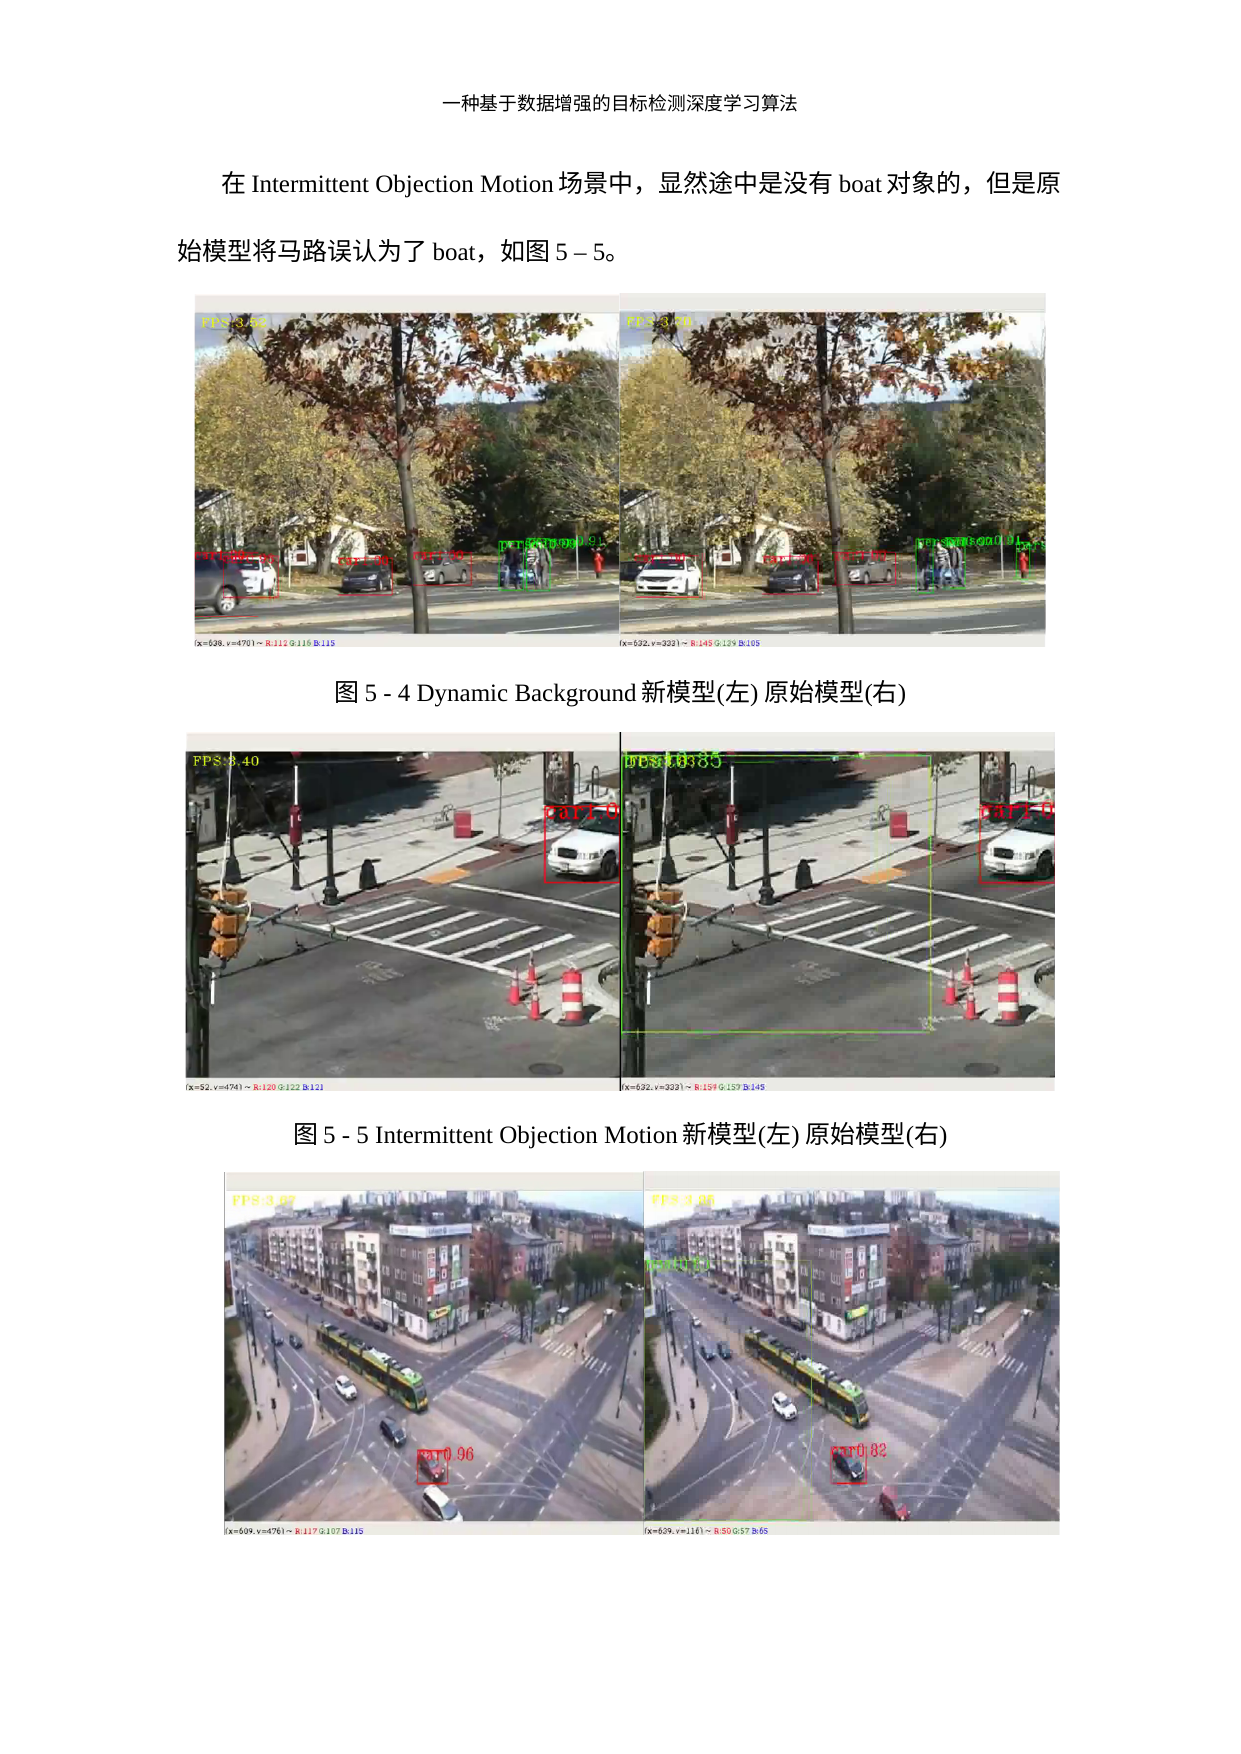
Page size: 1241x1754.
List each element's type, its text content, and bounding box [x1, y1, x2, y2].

picture [194, 293, 1046, 647]
picture [224, 1171, 1060, 1535]
picture [185, 732, 1055, 1091]
text 图5 - 5 Intermittent Objection Motion新模型(左) 原始模型(右) [177, 1098, 1063, 1166]
text 图5 - 4 Dynamic Background新模型(左) 原始模型(右) [177, 657, 1063, 725]
text 在Intermittent Objection Motion场景中，显然途中是没有boat对象的，但是原始模型将马路误认为了boat，如图5 – 5。 [177, 148, 1063, 283]
